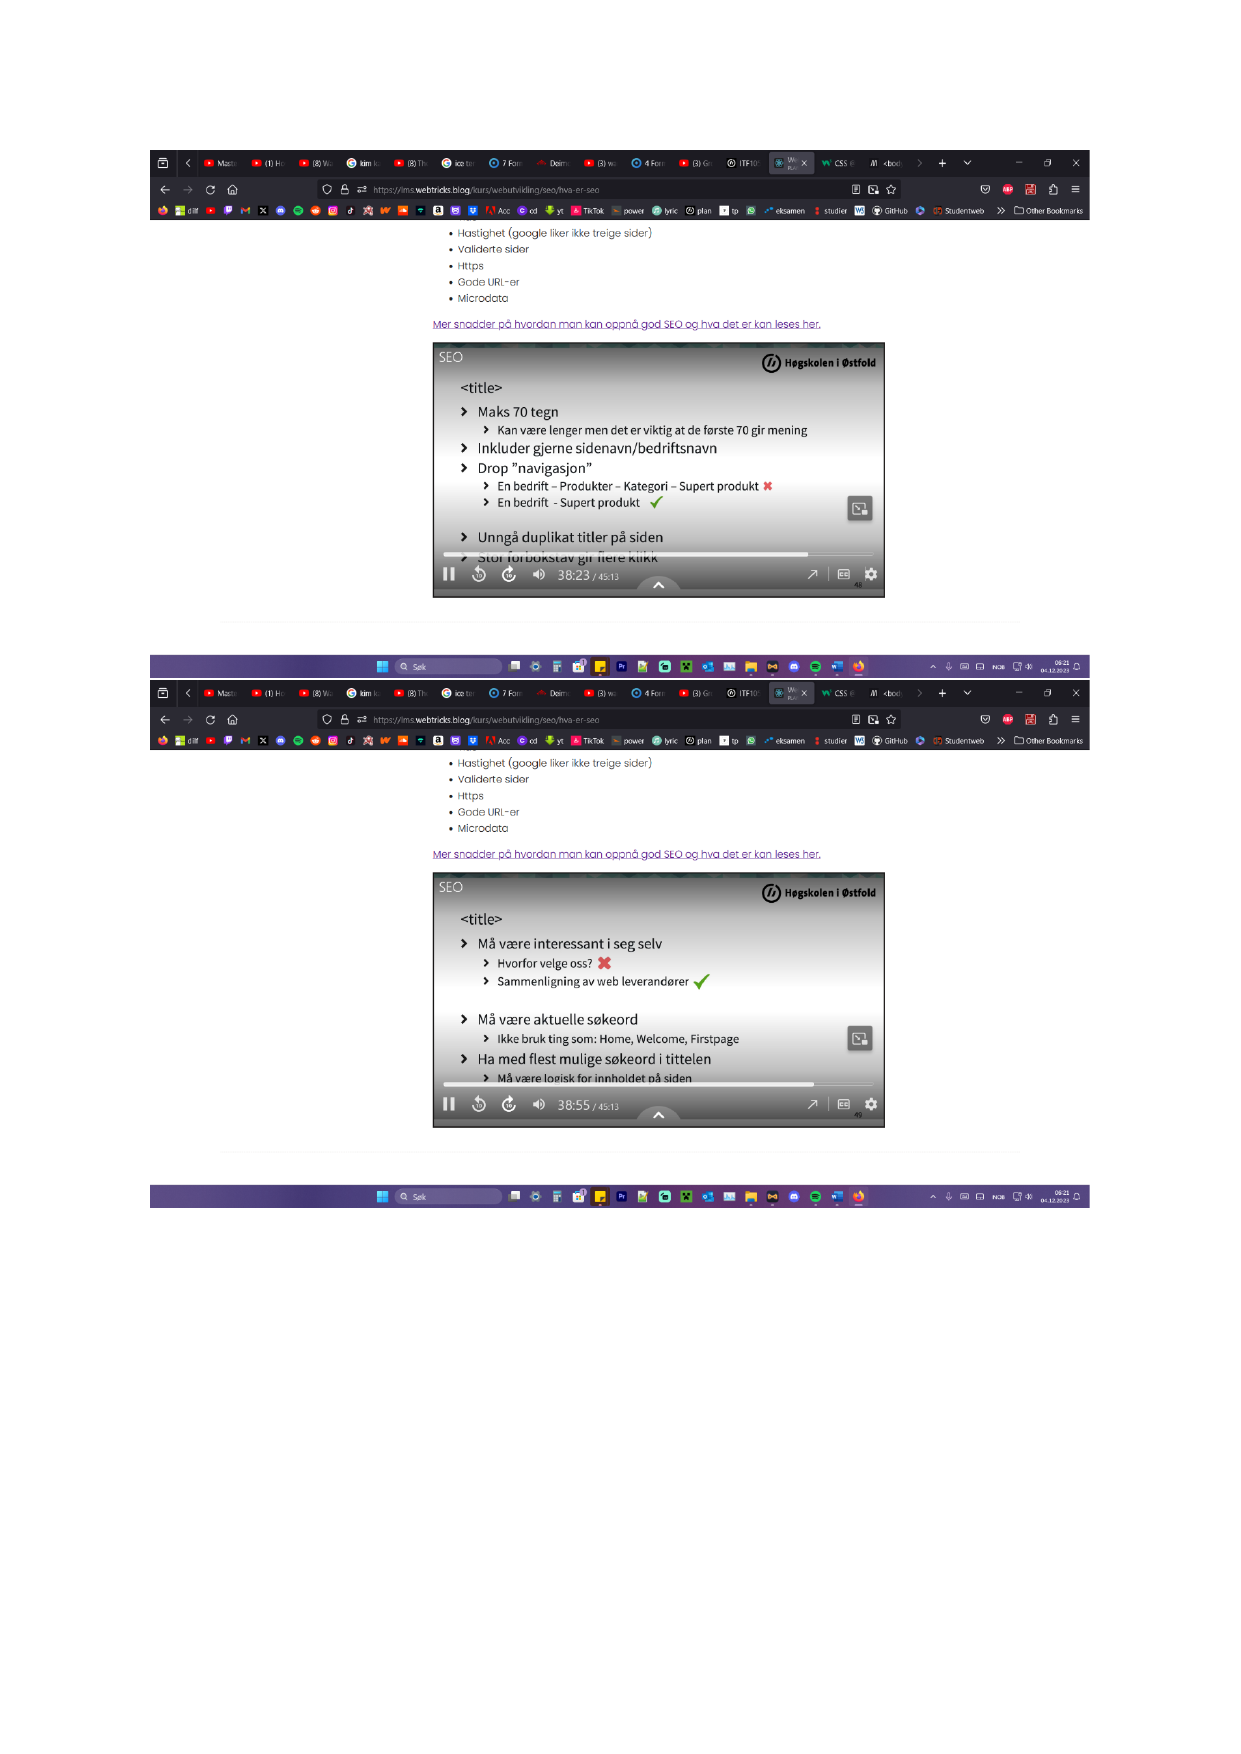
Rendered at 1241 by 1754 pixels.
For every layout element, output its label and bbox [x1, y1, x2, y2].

picture [150, 150, 1090, 678]
picture [150, 680, 1090, 1208]
